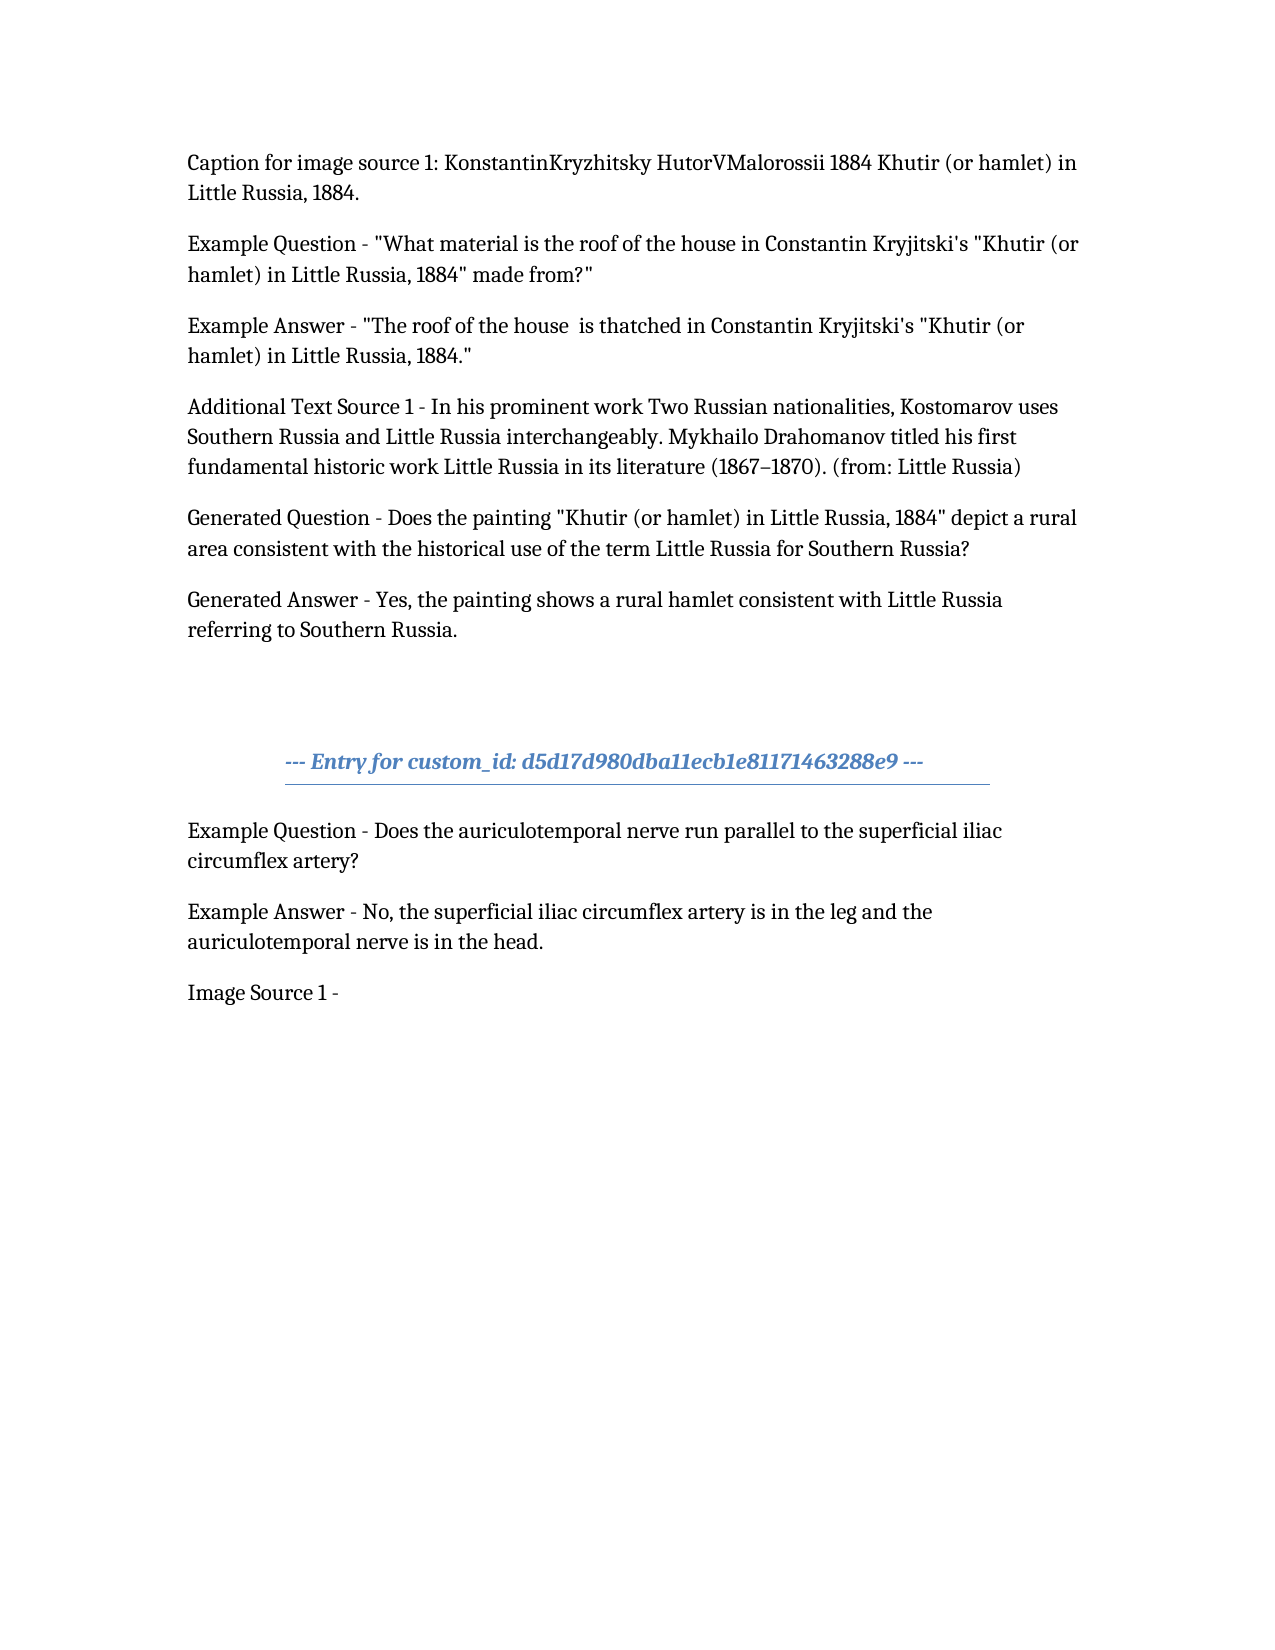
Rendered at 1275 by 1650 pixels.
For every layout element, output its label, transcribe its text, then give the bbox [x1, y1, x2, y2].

text Generated Answer - Yes, the painting shows a rural hamlet consistent with Little Russia referring to Southern Russia. [187, 586, 1087, 643]
text --- Entry for custom_id: d5d17d980dba11ecb1e81171463288e9 --- [285, 749, 990, 784]
text Example Answer - No, the superficial iliac circumflex artery is in the leg and the auriculotemporal nerve is in the head. [187, 899, 1087, 956]
text Caption for image source 1: KonstantinKryzhitsky HutorVMalorossii 1884 Khutir (or hamlet) in Little Russia, 1884. [187, 150, 1087, 207]
text Example Question - "What material is the roof of the house in Constantin Kryjitski's "Khutir (or hamlet) in Little Russia, 1884" made from?" [187, 231, 1087, 288]
text Image Source 1 - [187, 980, 1087, 1007]
text Generated Question - Does the painting "Khutir (or hamlet) in Little Russia, 1884" depict a rural area consistent with the historical use of the term Little Russia for Southern Russia? [187, 505, 1087, 562]
text Example Answer - "The roof of the house is thatched in Constantin Kryjitski's "Khutir (or hamlet) in Little Russia, 1884." [187, 312, 1087, 369]
text Additional Text Source 1 - In his prominent work Two Russian nationalities, Kostomarov uses Southern Russia and Little Russia interchangeably. Mykhailo Drahomanov titled his first fundamental historic work Little Russia in its literature (1867–1870). (from: Little Russia) [187, 394, 1087, 481]
text Example Question - Does the auriculotemporal nerve run parallel to the superficial iliac circumflex artery? [187, 818, 1087, 874]
